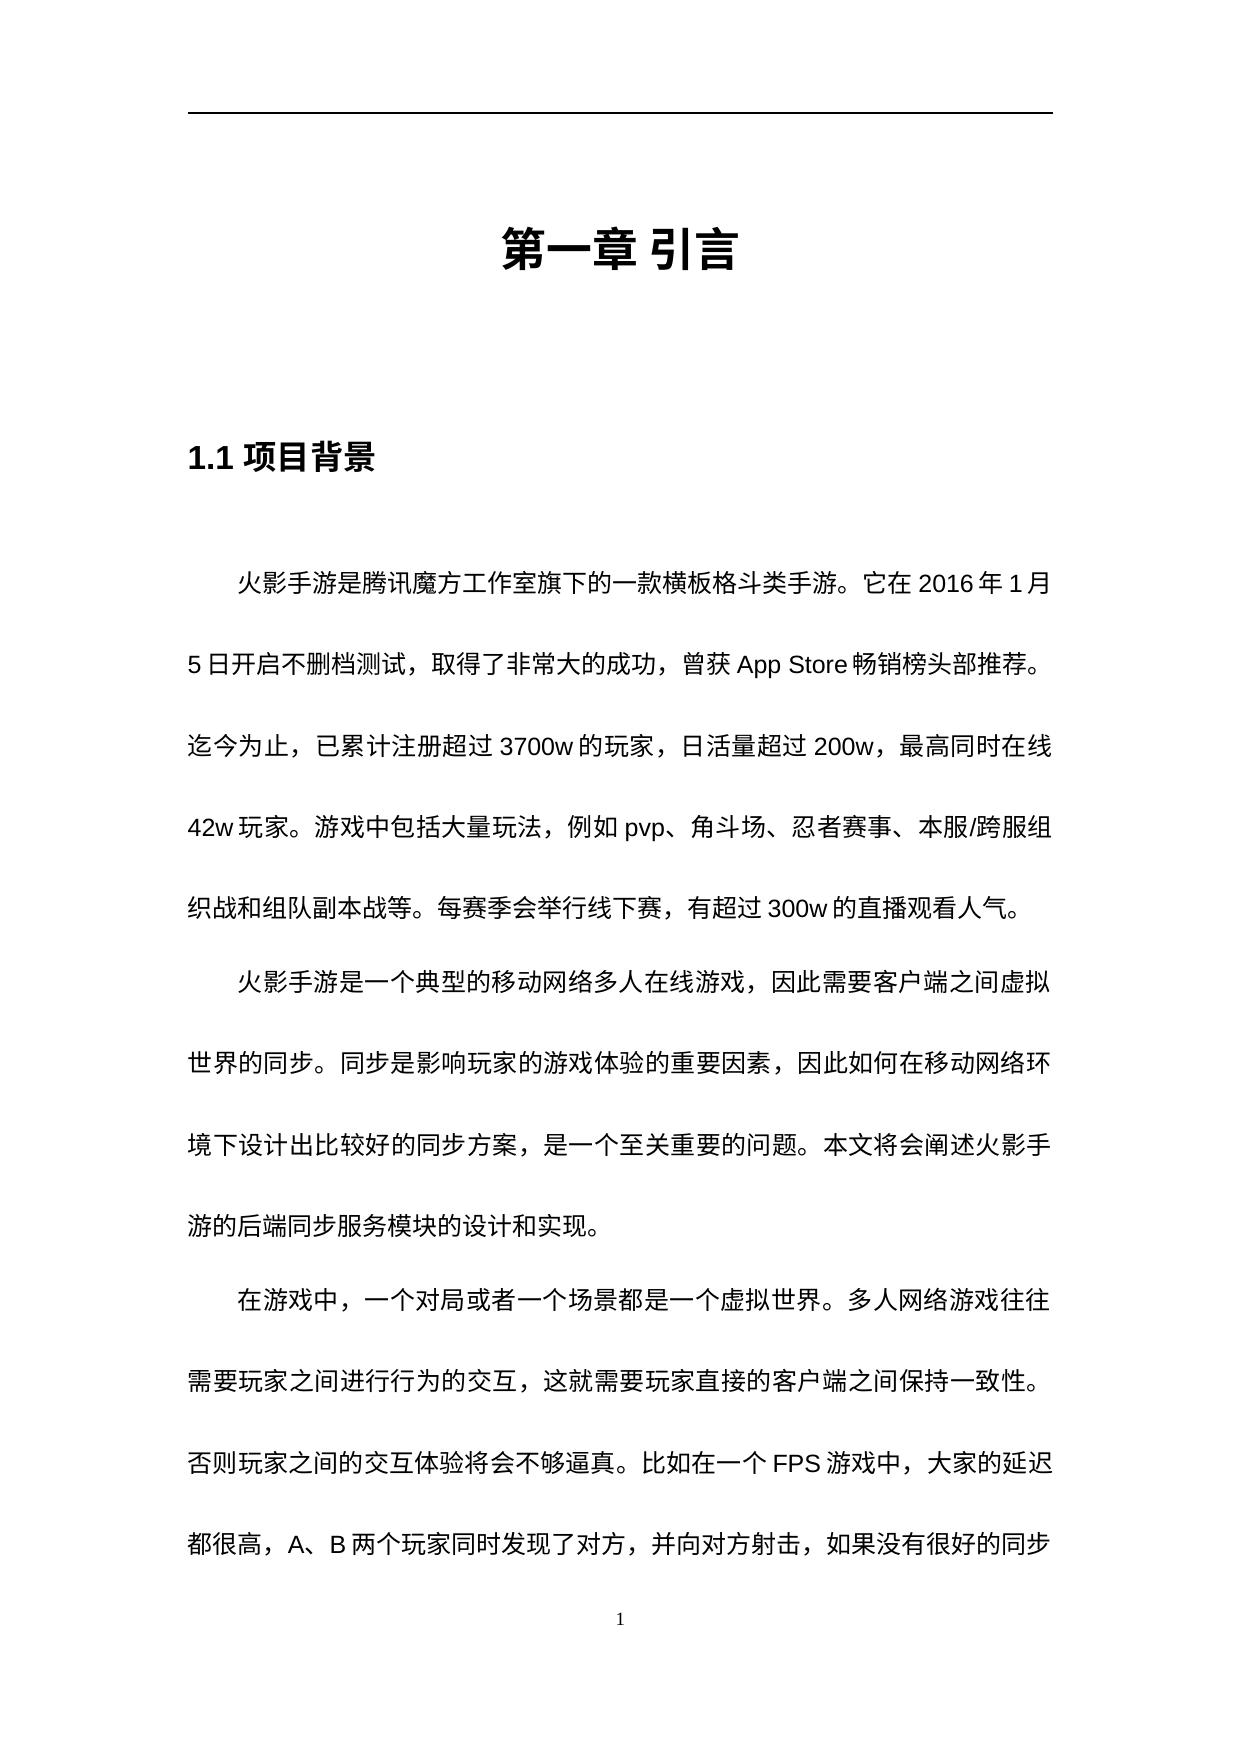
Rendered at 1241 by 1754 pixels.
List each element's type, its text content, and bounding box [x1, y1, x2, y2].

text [187, 1266, 1053, 1575]
text 火影手游是一个典型的移动网络多人在线游戏，因此需要客户端之间虚拟世界的同步。同步是影响玩家的游戏体验的重要因素，因此如何在移动网络环境下设计出比较好的同步方案，是一个至关重要的问题。本文将会阐述火影手游的后端同步服务模块的设计和实现。 [187, 948, 1053, 1257]
subtitle 1.1 项目背景 [187, 422, 1053, 487]
subtitle 第一章 引言 [187, 197, 1053, 295]
text 火影手游是腾讯魔方工作室旗下的一款横板格斗类手游。它在2016年1月5日开启不删档测试，取得了非常大的成功，曾获App Store畅销榜头部推荐。迄今为止，已累计注册超过3700w的玩家，日活量超过200w，最高同时在线42w玩家。游戏中包括大量玩法，例如pvp、角斗场、忍者赛事、本服/跨服组织战和组队副本战等。每赛季会举行线下赛，有超过300w的直播观看人气。 [187, 549, 1053, 939]
